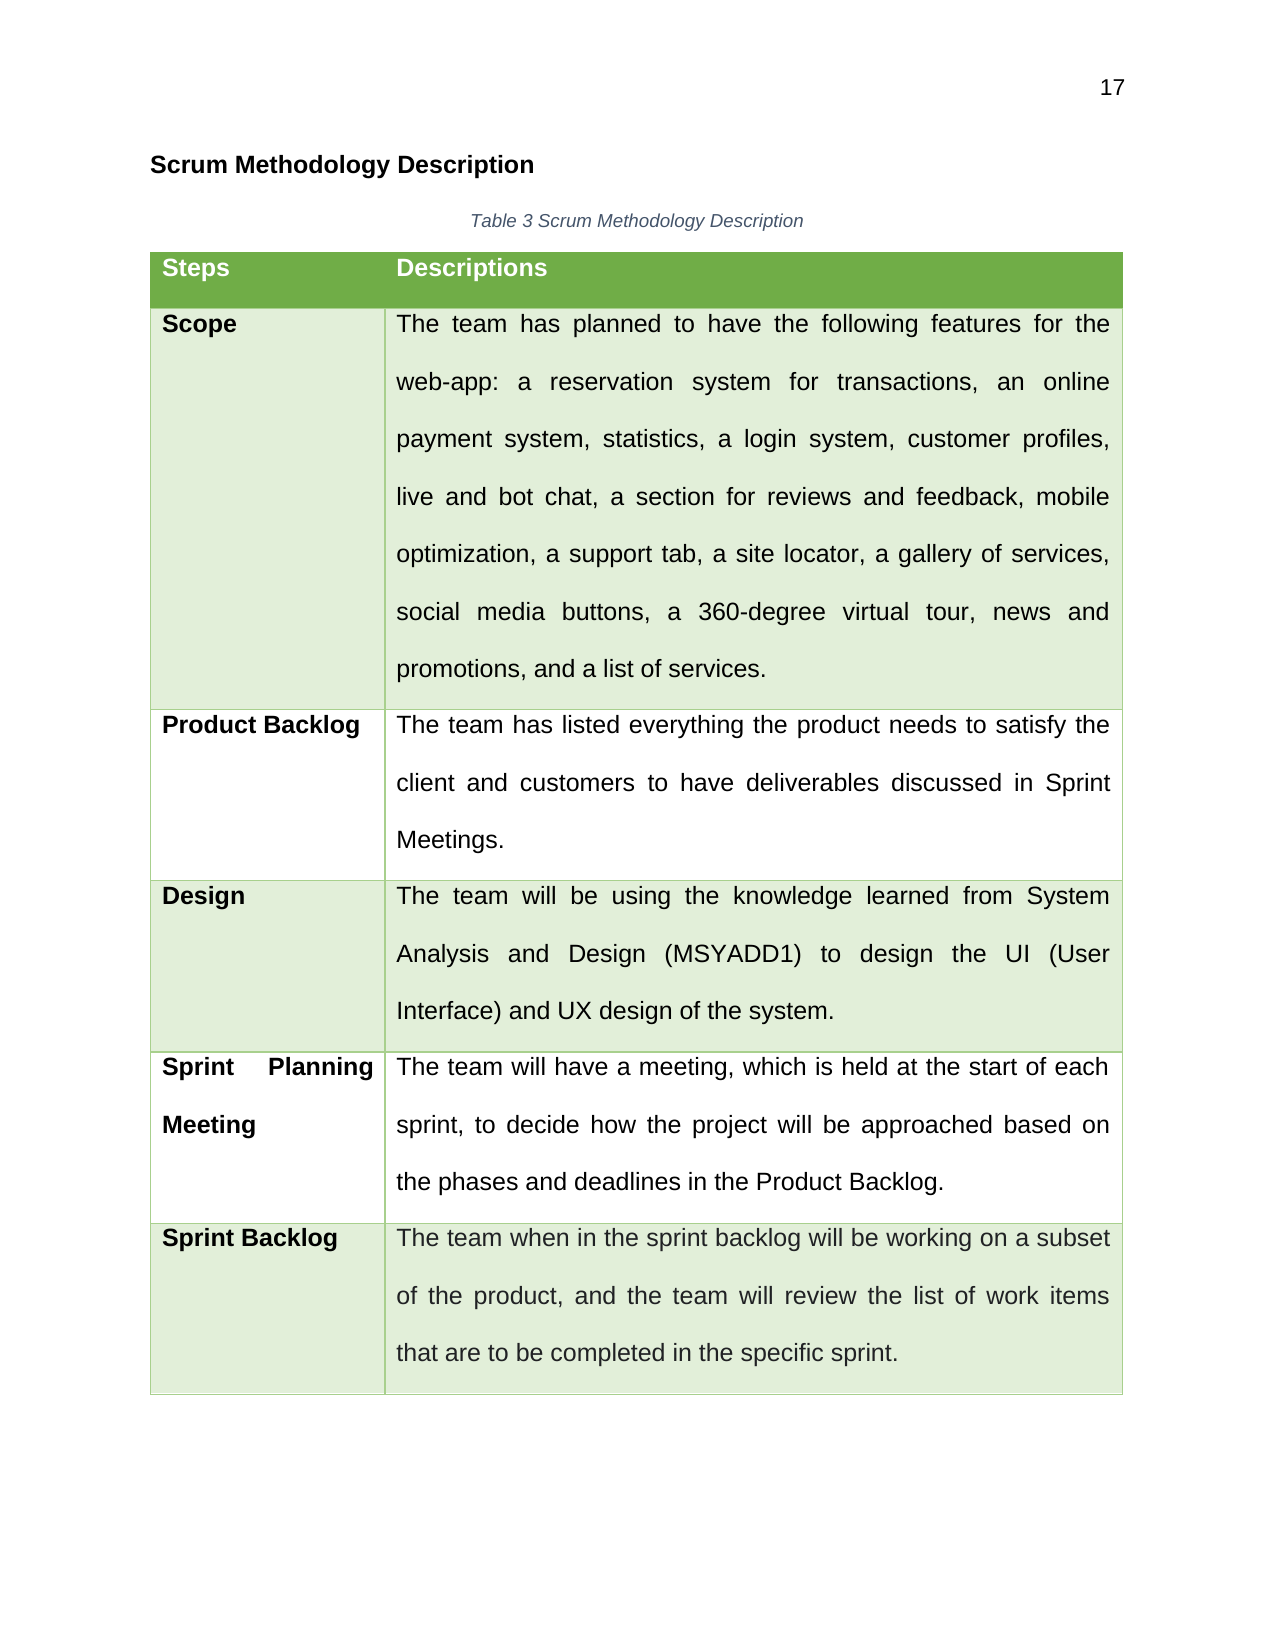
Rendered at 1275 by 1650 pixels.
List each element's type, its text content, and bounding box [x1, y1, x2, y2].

text Scrum Methodology Description [150, 150, 1125, 179]
text Table 3 Scrum Methodology Description [150, 210, 1125, 231]
table_header Descriptions [386, 253, 1122, 308]
table_header Steps [151, 253, 384, 308]
table_cell Sprint Planning Meeting [151, 1053, 384, 1222]
table_cell The team has planned to have the following features for the web-app: a reservation system for transactions, an online payment system, statistics, a login system, customer profiles, live and bot chat, a section for reviews and feedback, mobile optimization, a support tab, a site locator, a gallery of services, social media buttons, a 360-degree virtual tour, news and promotions, and a list of services. [386, 309, 1122, 709]
table_cell Product Backlog [151, 710, 384, 880]
table_cell Sprint Backlog [151, 1224, 384, 1393]
table_cell The team will have a meeting, which is held at the start of each sprint, to decide how the project will be approached based on the phases and deadlines in the Product Backlog. [386, 1053, 1122, 1222]
table_cell Design [151, 881, 384, 1051]
table_cell Scope [151, 309, 384, 709]
table_cell The team will be using the knowledge learned from System Analysis and Design (MSYADD1) to design the UI (User Interface) and UX design of the system. [386, 881, 1122, 1051]
table_cell The team when in the sprint backlog will be working on a subset of the product, and the team will review the list of work items that are to be completed in the specific sprint. [386, 1224, 1122, 1393]
table_cell The team has listed everything the product needs to satisfy the client and customers to have deliverables discussed in Sprint Meetings. [386, 710, 1122, 880]
